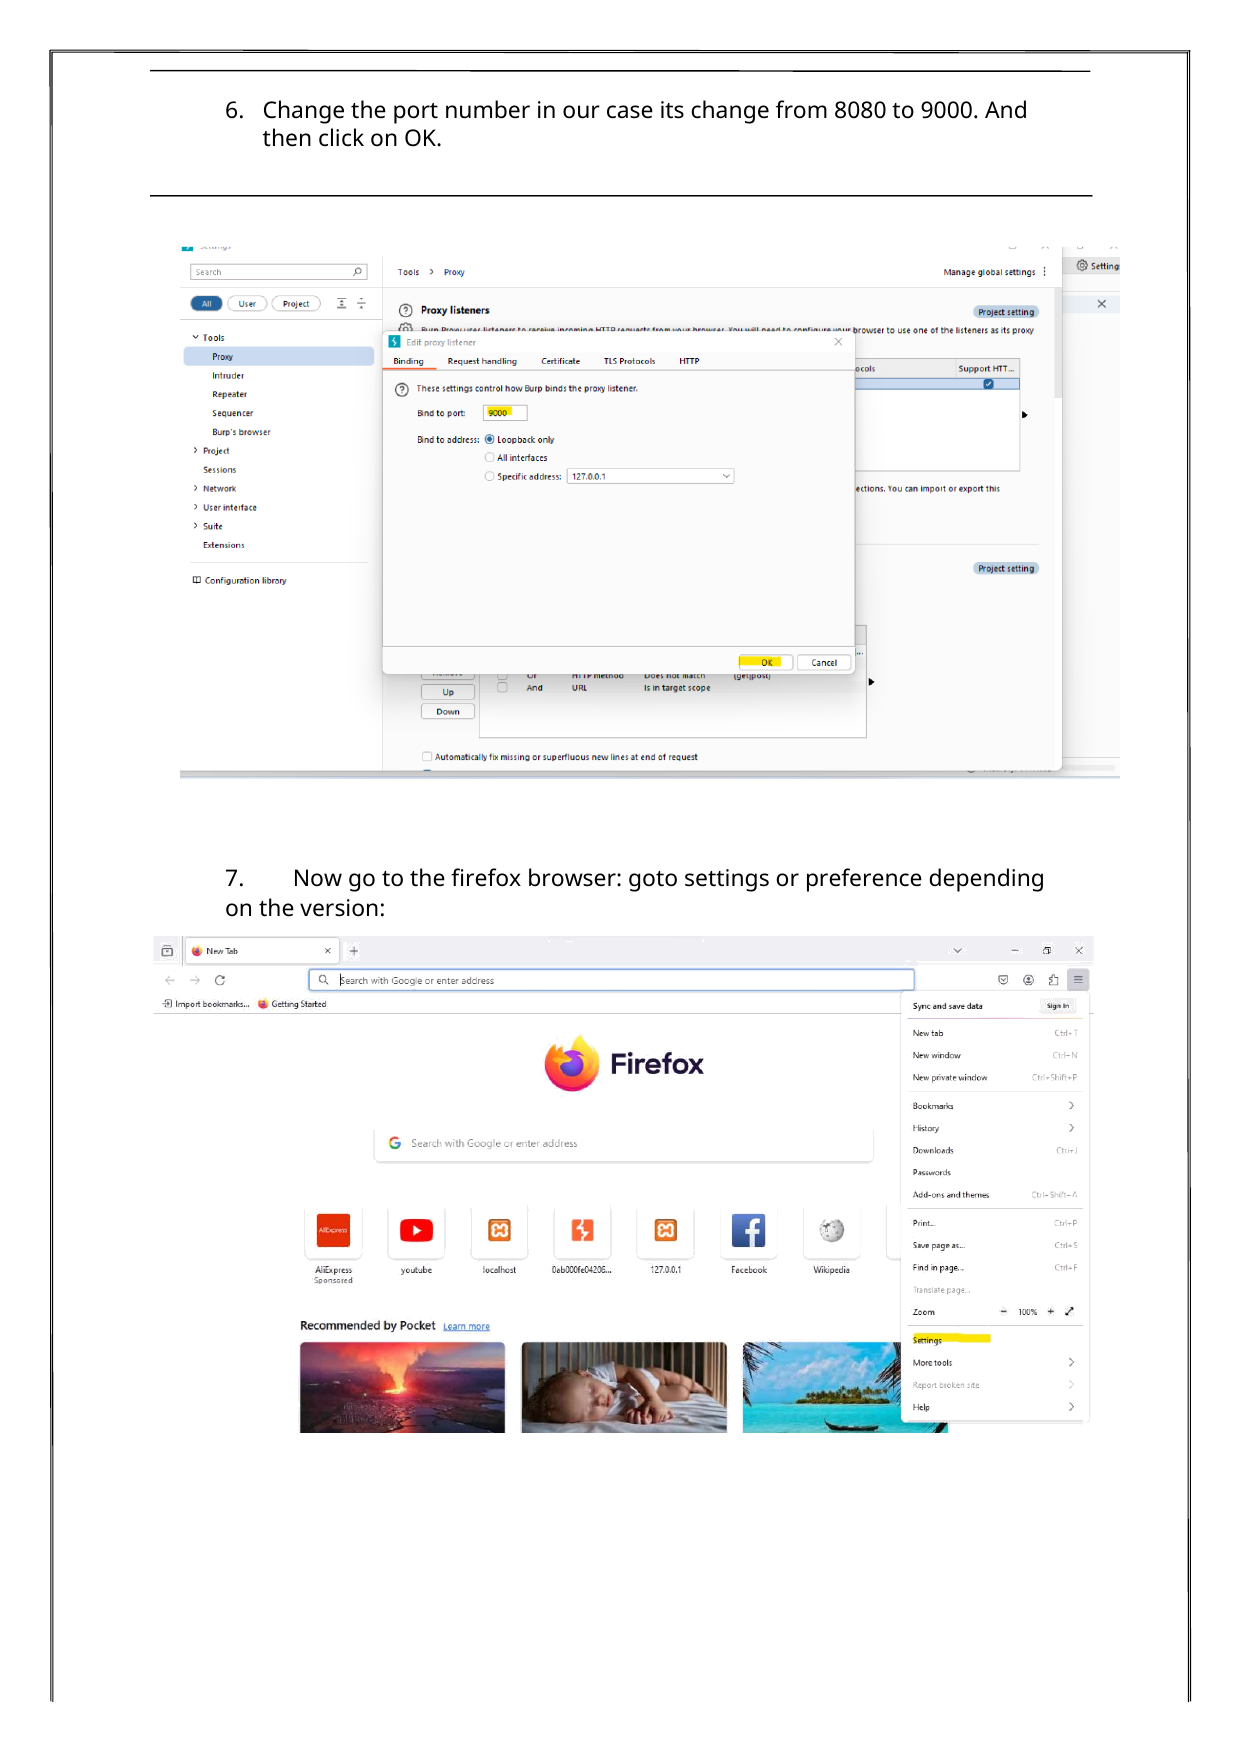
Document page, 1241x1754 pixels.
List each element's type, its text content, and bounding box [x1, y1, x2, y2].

picture [150, 195, 1120, 779]
list Now go to the firefox browser: goto settings or preference depending on the version: [225, 861, 1064, 923]
picture [153, 936, 1094, 1433]
list Change the port number in our case its change from 8080 to 9000. And then click on OK. [225, 95, 1079, 153]
